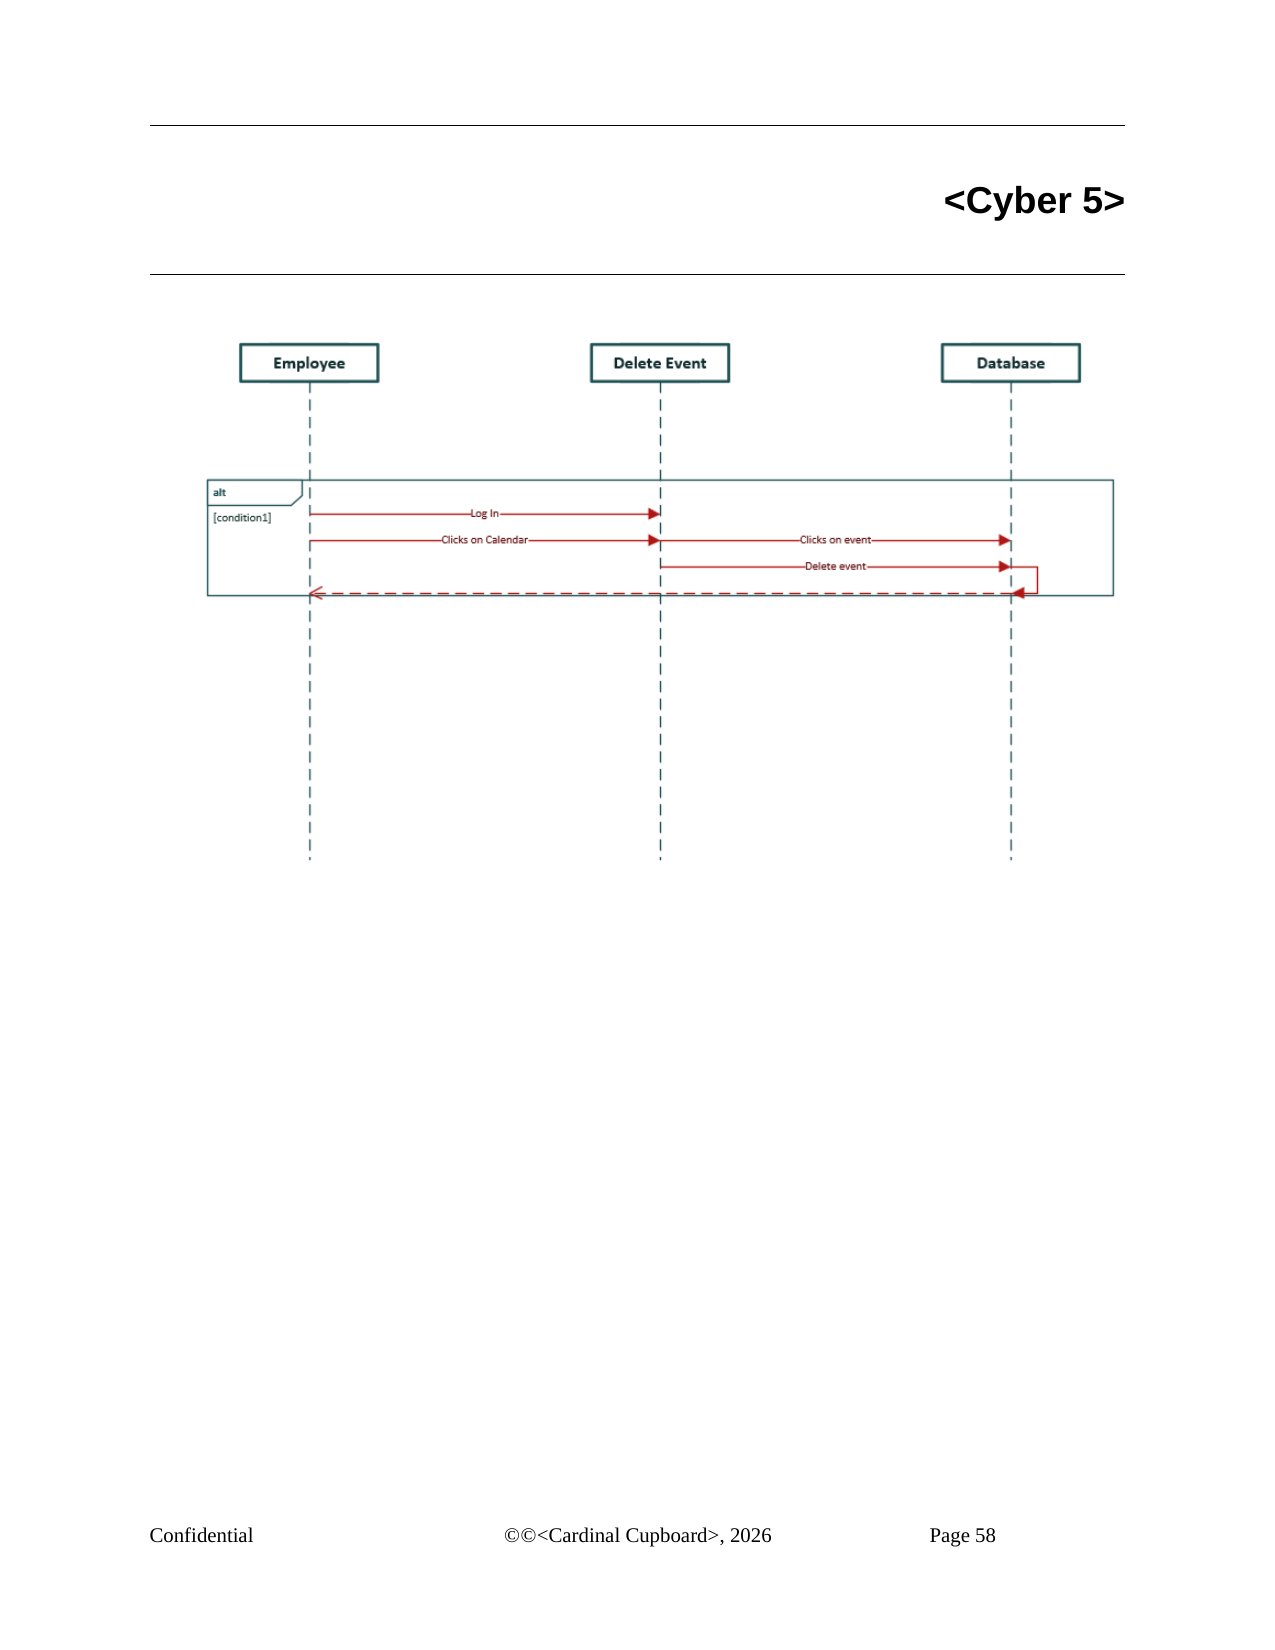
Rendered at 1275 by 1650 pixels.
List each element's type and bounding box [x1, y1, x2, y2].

picture [150, 319, 1125, 868]
